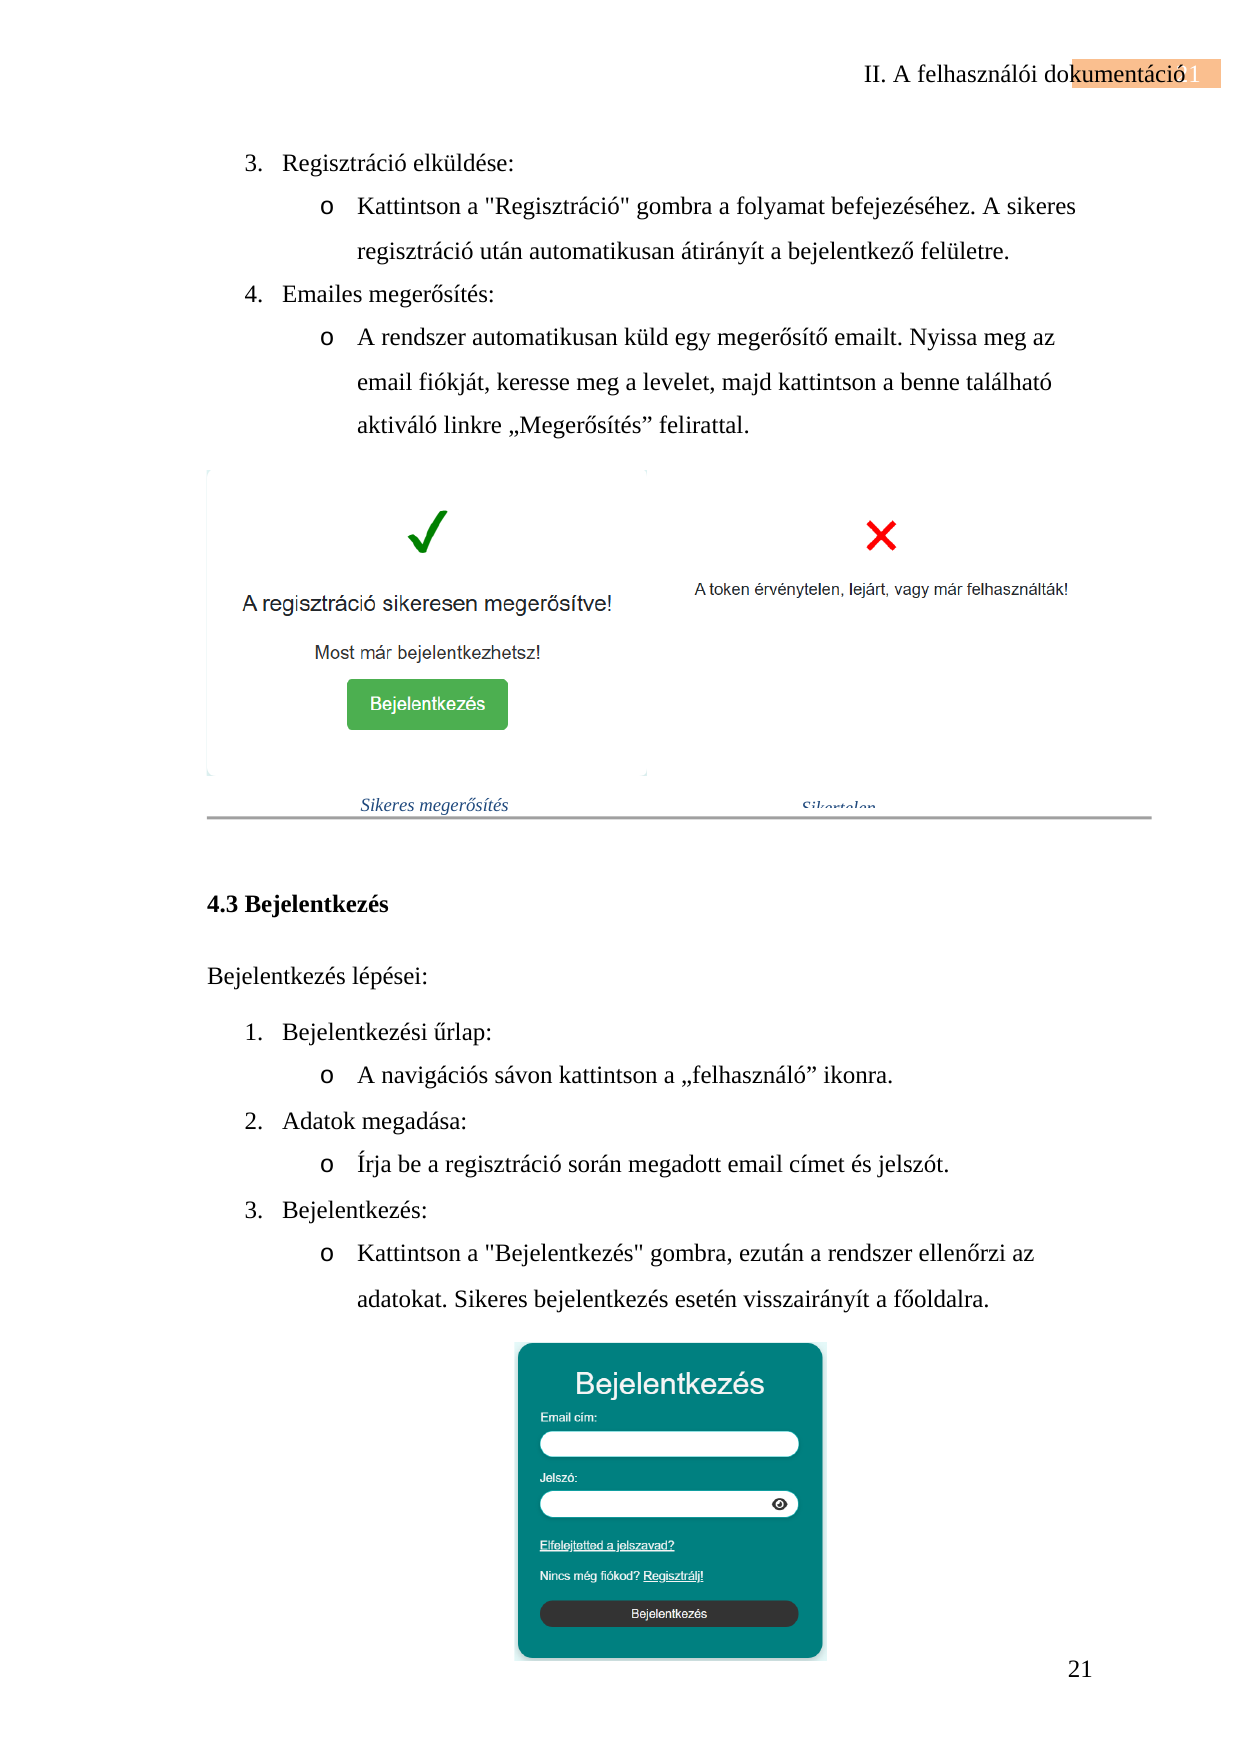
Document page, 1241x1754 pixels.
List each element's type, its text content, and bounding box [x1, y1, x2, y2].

list Bejelentkezési űrlap: [244, 1017, 1092, 1045]
list Írja be a regisztráció során megadott email címet és jelszót. [319, 1149, 1092, 1180]
subtitle 4.3 Bejelentkezés [207, 889, 1092, 917]
text Bejelentkezés lépései: [207, 961, 1092, 990]
picture [206, 470, 647, 776]
list A rendszer automatikusan küld egy megerősítő emailt. Nyissa meg az email fiókját, keresse meg a levelet, majd kattintson a benne található aktiváló linkre „Megerősítés” felirattal. [319, 322, 1092, 439]
list Regisztráció elküldése: [244, 148, 1092, 176]
picture [514, 1342, 827, 1661]
picture [671, 491, 1090, 644]
list Emailes megerősítés: [244, 279, 1092, 308]
list Bejelentkezés: [244, 1195, 1092, 1224]
list Kattintson a "Bejelentkezés" gombra, ezután a rendszer ellenőrzi az adatokat. Sikeres bejelentkezés esetén visszairányít a főoldalra. [319, 1238, 1092, 1312]
list Kattintson a "Regisztráció" gombra a folyamat befejezéséhez. A sikeres regisztráció után automatikusan átirányít a bejelentkező felületre. [319, 191, 1092, 265]
list A navigációs sávon kattintson a „felhasználó” ikonra. [319, 1060, 1092, 1091]
list Adatok megadása: [244, 1106, 1092, 1135]
